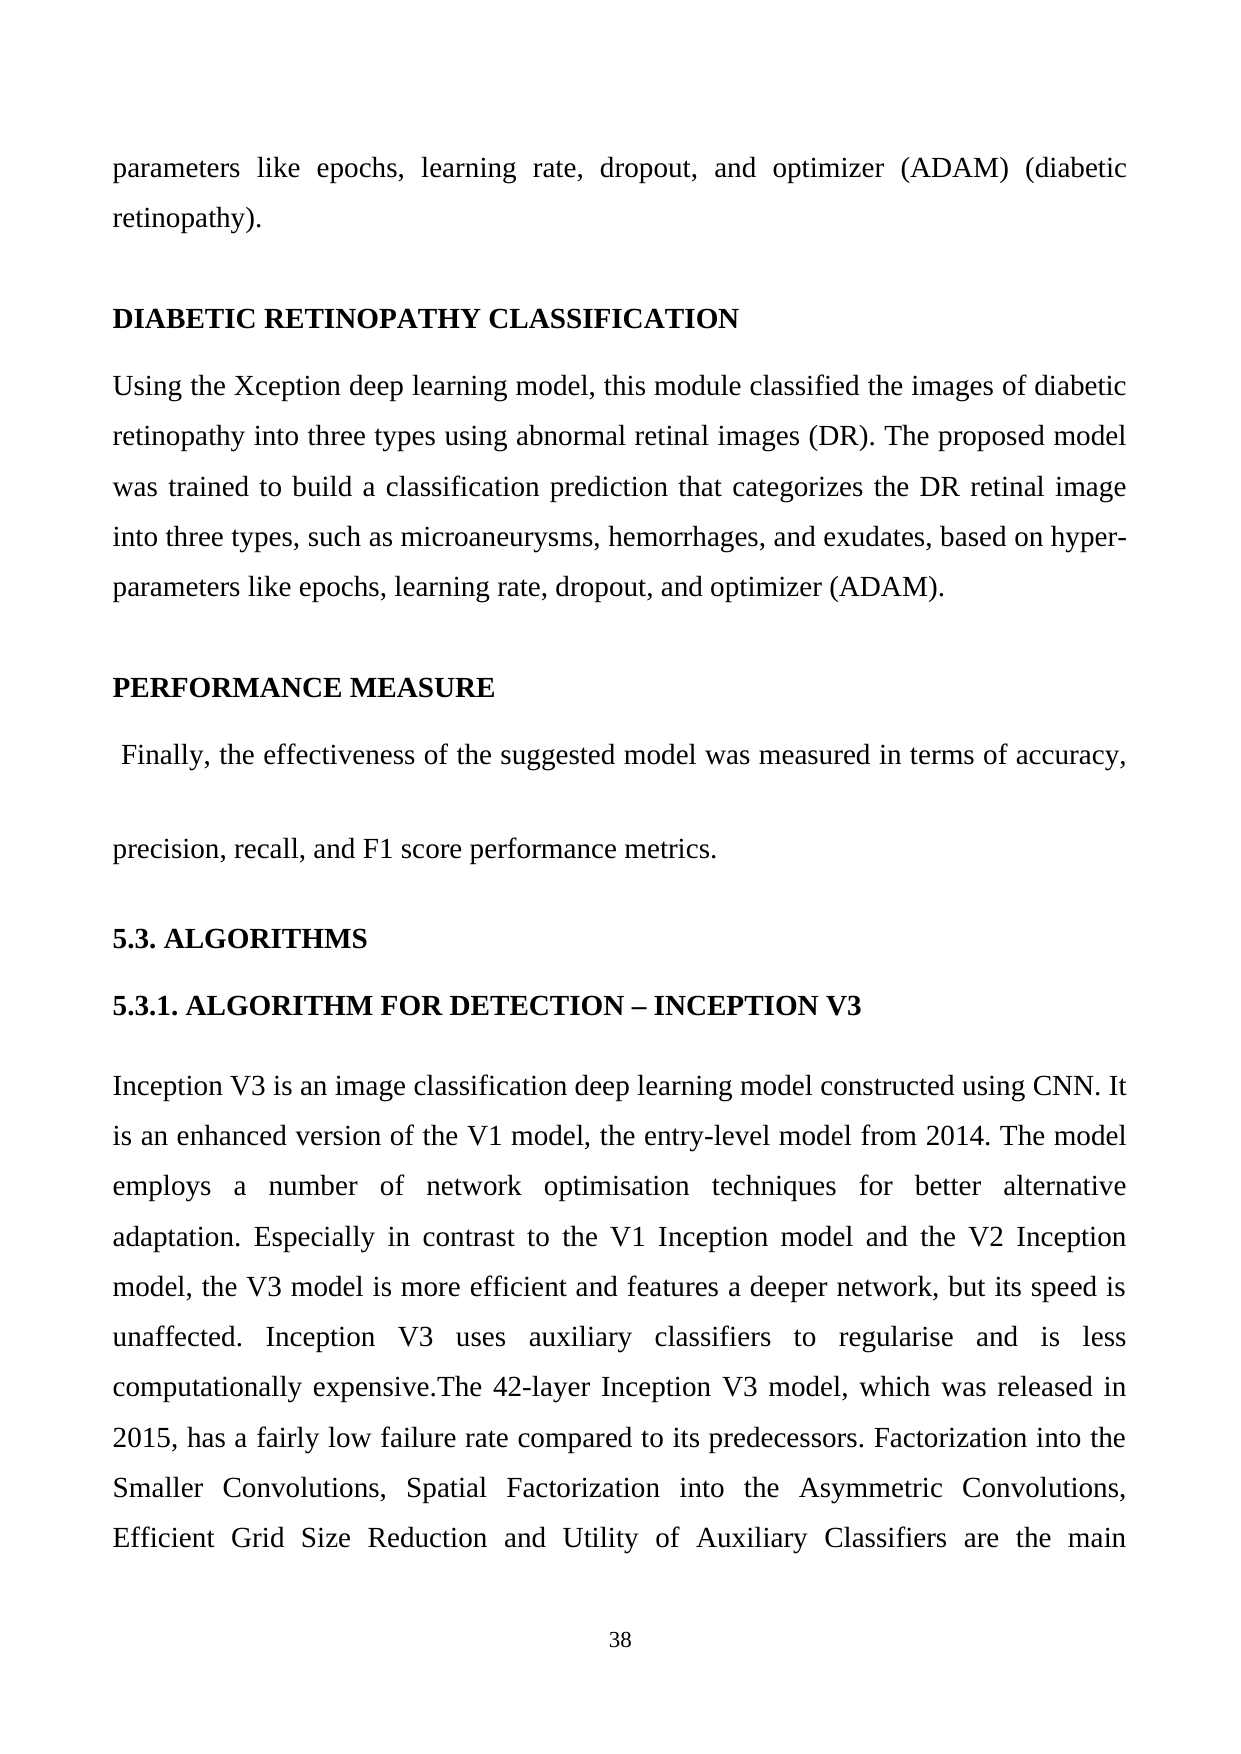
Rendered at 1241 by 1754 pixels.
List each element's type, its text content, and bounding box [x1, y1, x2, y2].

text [112, 150, 1128, 234]
text 5.3.1. ALGORITHM FOR DETECTION – INCEPTION V3 [112, 988, 1128, 1022]
text DIABETIC RETINOPATHY CLASSIFICATION [112, 301, 1128, 334]
text Using the Xception deep learning model, this module classified the images of diabetic retinopathy into three types using abnormal retinal images (DR). The proposed model was trained to build a classification prediction that categorizes the DR retinal image into three types, such as microaneurysms, hemorrhages, and exudates, based on hyper-parameters like epochs, learning rate, dropout, and optimizer (ADAM). [112, 368, 1128, 603]
text PERFORMANCE MEASURE [112, 670, 1128, 703]
text 5.3. ALGORITHMS [112, 921, 1128, 955]
text Finally, the effectiveness of the suggested model was measured in terms of accuracy, precision, recall, and F1 score performance metrics. [112, 737, 1128, 871]
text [112, 1068, 1128, 1554]
